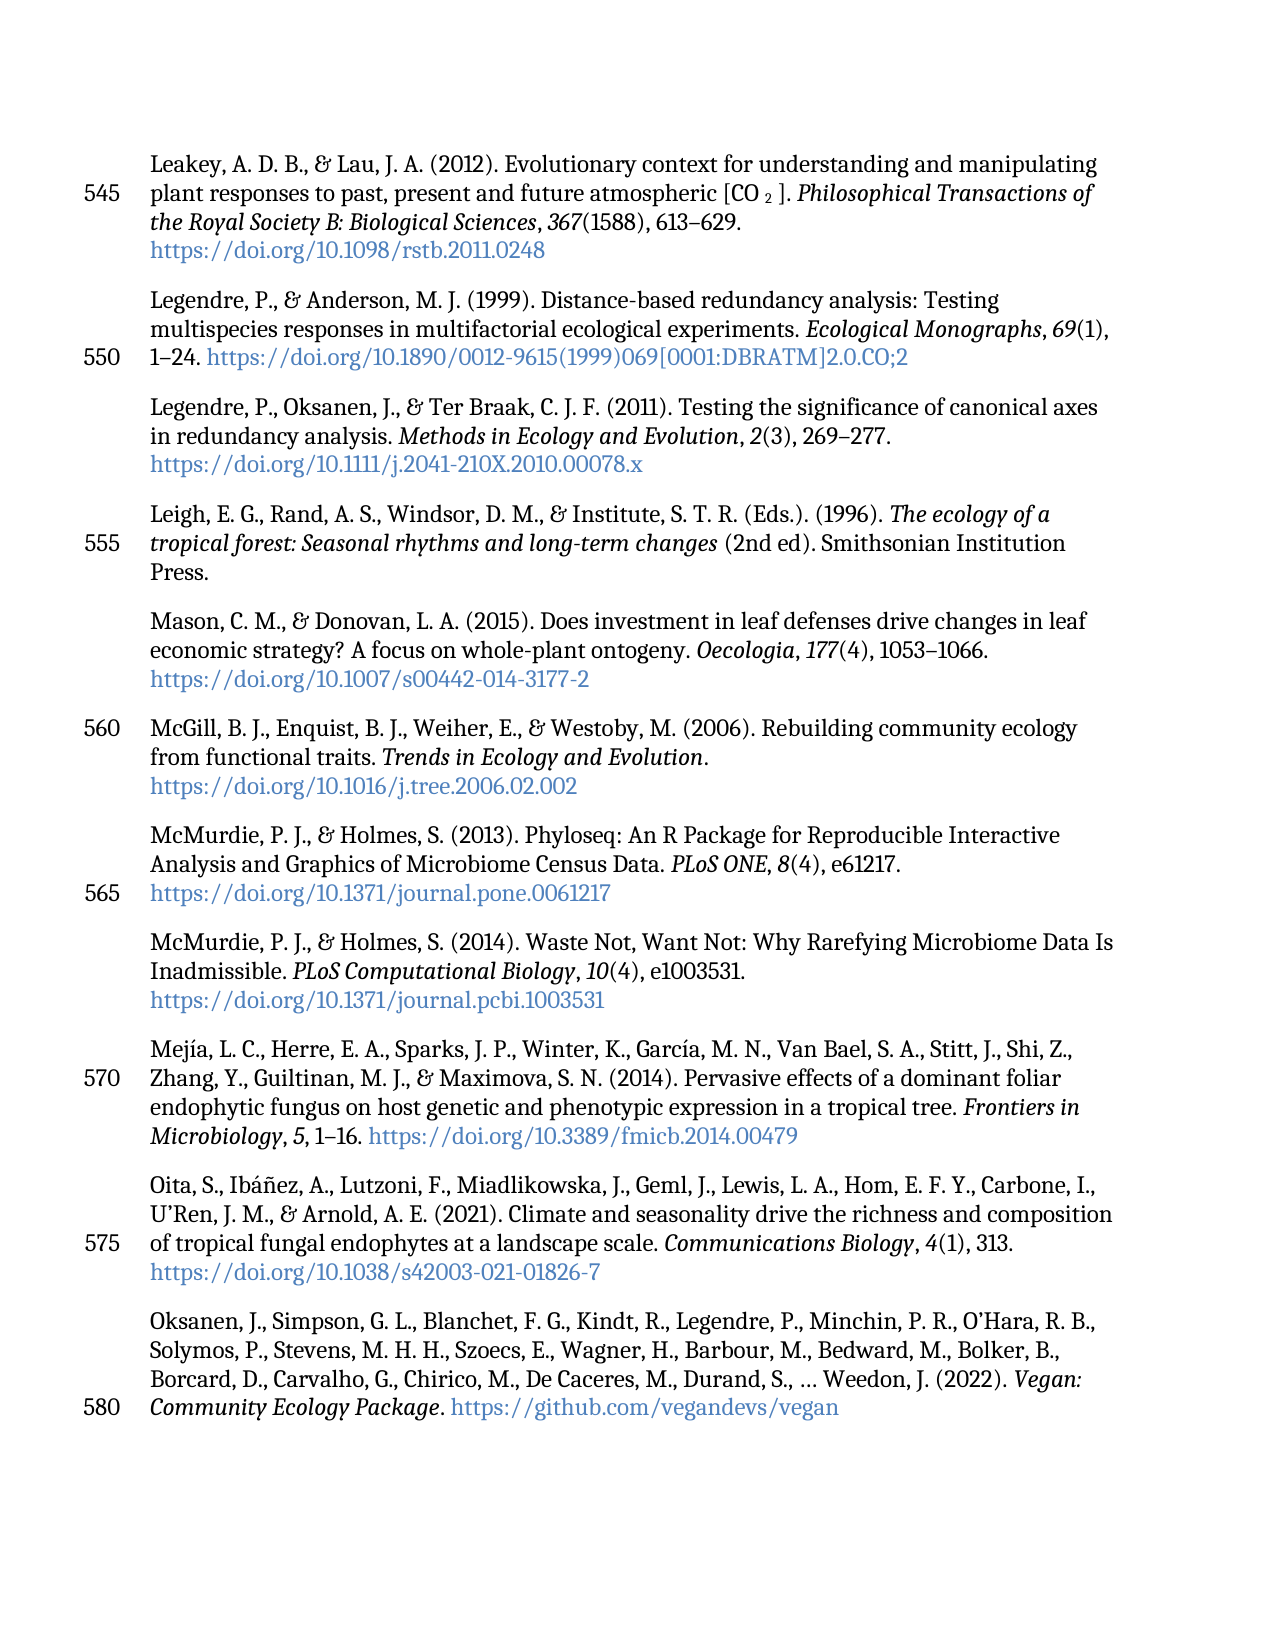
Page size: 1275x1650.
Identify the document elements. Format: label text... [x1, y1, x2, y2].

text Mason, C. M., & Donovan, L. A. (2015). Does investment in leaf defenses drive changes in leaf economic strategy? A focus on whole-plant ontogeny. Oecologia, 177(4), 1053–1066. https://doi.org/10.1007/s00442-014-3177-2 [150, 607, 1125, 693]
text Oksanen, J., Simpson, G. L., Blanchet, F. G., Kindt, R., Legendre, P., Minchin, P. R., O’Hara, R. B., Solymos, P., Stevens, M. H. H., Szoecs, E., Wagner, H., Barbour, M., Bedward, M., Bolker, B., Borcard, D., Carvalho, G., Chirico, M., De Caceres, M., Durand, S., … Weedon, J. (2022). Vegan: Community Ecology Package. https://github.com/vegandevs/vegan [150, 1307, 1125, 1422]
text McGill, B. J., Enquist, B. J., Weiher, E., & Westoby, M. (2006). Rebuilding community ecology from functional traits. Trends in Ecology and Evolution. https://doi.org/10.1016/j.tree.2006.02.002 [150, 714, 1125, 800]
text McMurdie, P. J., & Holmes, S. (2013). Phyloseq: An R Package for Reproducible Interactive Analysis and Graphics of Microbiome Census Data. PLoS ONE, 8(4), e61217. https://doi.org/10.1371/journal.pone.0061217 [150, 821, 1125, 907]
text Legendre, P., & Anderson, M. J. (1999). Distance-based redundancy analysis: Testing multispecies responses in multifactorial ecological experiments. Ecological Monographs, 69(1), 1–24. https://doi.org/10.1890/0012-9615(1999)069[0001:DBRATM]2.0.CO;2 [150, 286, 1125, 372]
text Leigh, E. G., Rand, A. S., Windsor, D. M., & Institute, S. T. R. (Eds.). (1996). The ecology of a tropical forest: Seasonal rhythms and long-term changes (2nd ed). Smithsonian Institution Press. [150, 500, 1125, 586]
text Oita, S., Ibáñez, A., Lutzoni, F., Miadlikowska, J., Geml, J., Lewis, L. A., Hom, E. F. Y., Carbone, I., U’Ren, J. M., & Arnold, A. E. (2021). Climate and seasonality drive the richness and composition of tropical fungal endophytes at a landscape scale. Communications Biology, 4(1), 313. https://doi.org/10.1038/s42003-021-01826-7 [150, 1171, 1125, 1286]
text McMurdie, P. J., & Holmes, S. (2014). Waste Not, Want Not: Why Rarefying Microbiome Data Is Inadmissible. PLoS Computational Biology, 10(4), e1003531. https://doi.org/10.1371/journal.pcbi.1003531 [150, 928, 1125, 1014]
text Mejía, L. C., Herre, E. A., Sparks, J. P., Winter, K., García, M. N., Van Bael, S. A., Stitt, J., Shi, Z., Zhang, Y., Guiltinan, M. J., & Maximova, S. N. (2014). Pervasive effects of a dominant foliar endophytic fungus on host genetic and phenotypic expression in a tropical tree. Frontiers in Microbiology, 5, 1–16. https://doi.org/10.3389/fmicb.2014.00479 [150, 1035, 1125, 1150]
text Leakey, A. D. B., & Lau, J. A. (2012). Evolutionary context for understanding and manipulating plant responses to past, present and future atmospheric [CO 2 ]. Philosophical Transactions of the Royal Society B: Biological Sciences, 367(1588), 613–629. https://doi.org/10.1098/rstb.2011.0248 [150, 150, 1125, 265]
text Legendre, P., Oksanen, J., & Ter Braak, C. J. F. (2011). Testing the significance of canonical axes in redundancy analysis. Methods in Ecology and Evolution, 2(3), 269–277. https://doi.org/10.1111/j.2041-210X.2010.00078.x [150, 393, 1125, 479]
